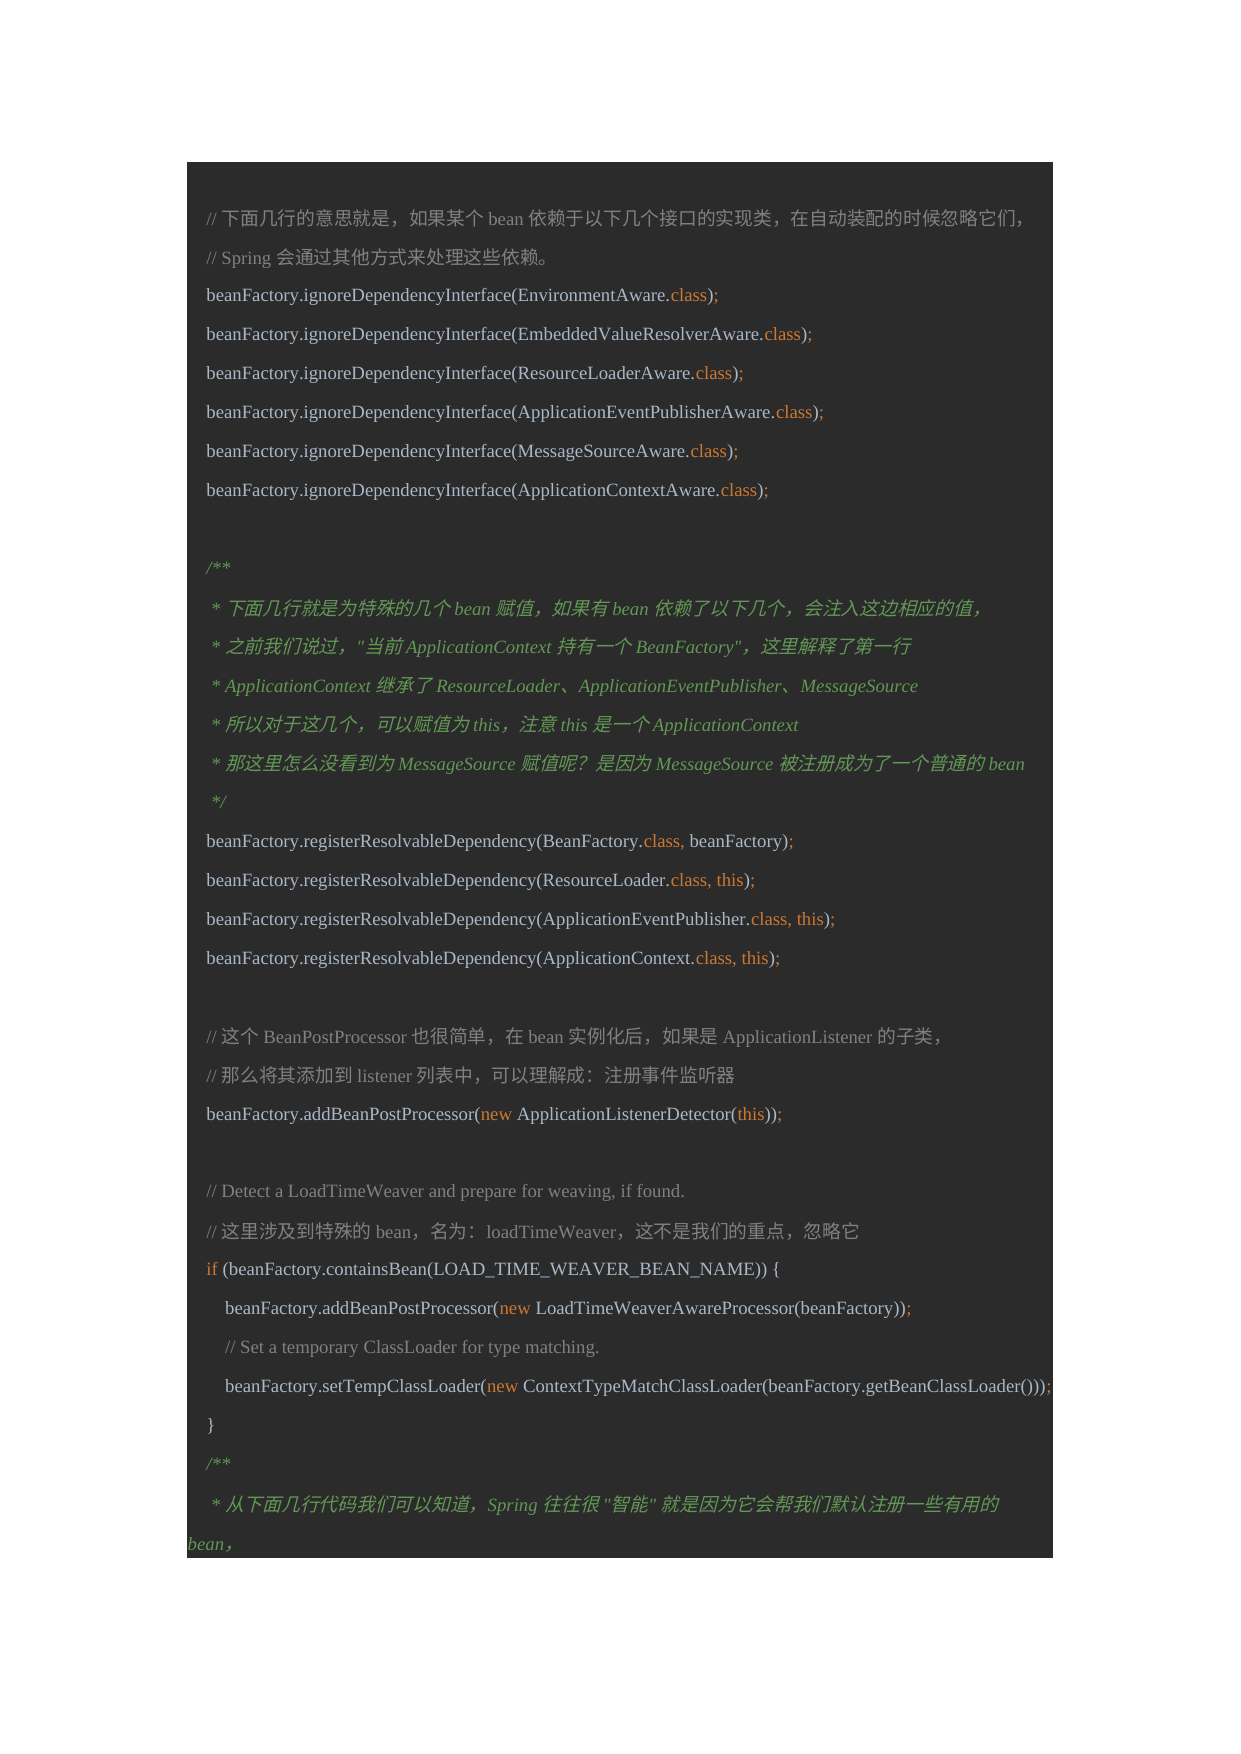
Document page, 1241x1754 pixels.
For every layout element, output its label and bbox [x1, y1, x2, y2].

text [187, 162, 1053, 1558]
